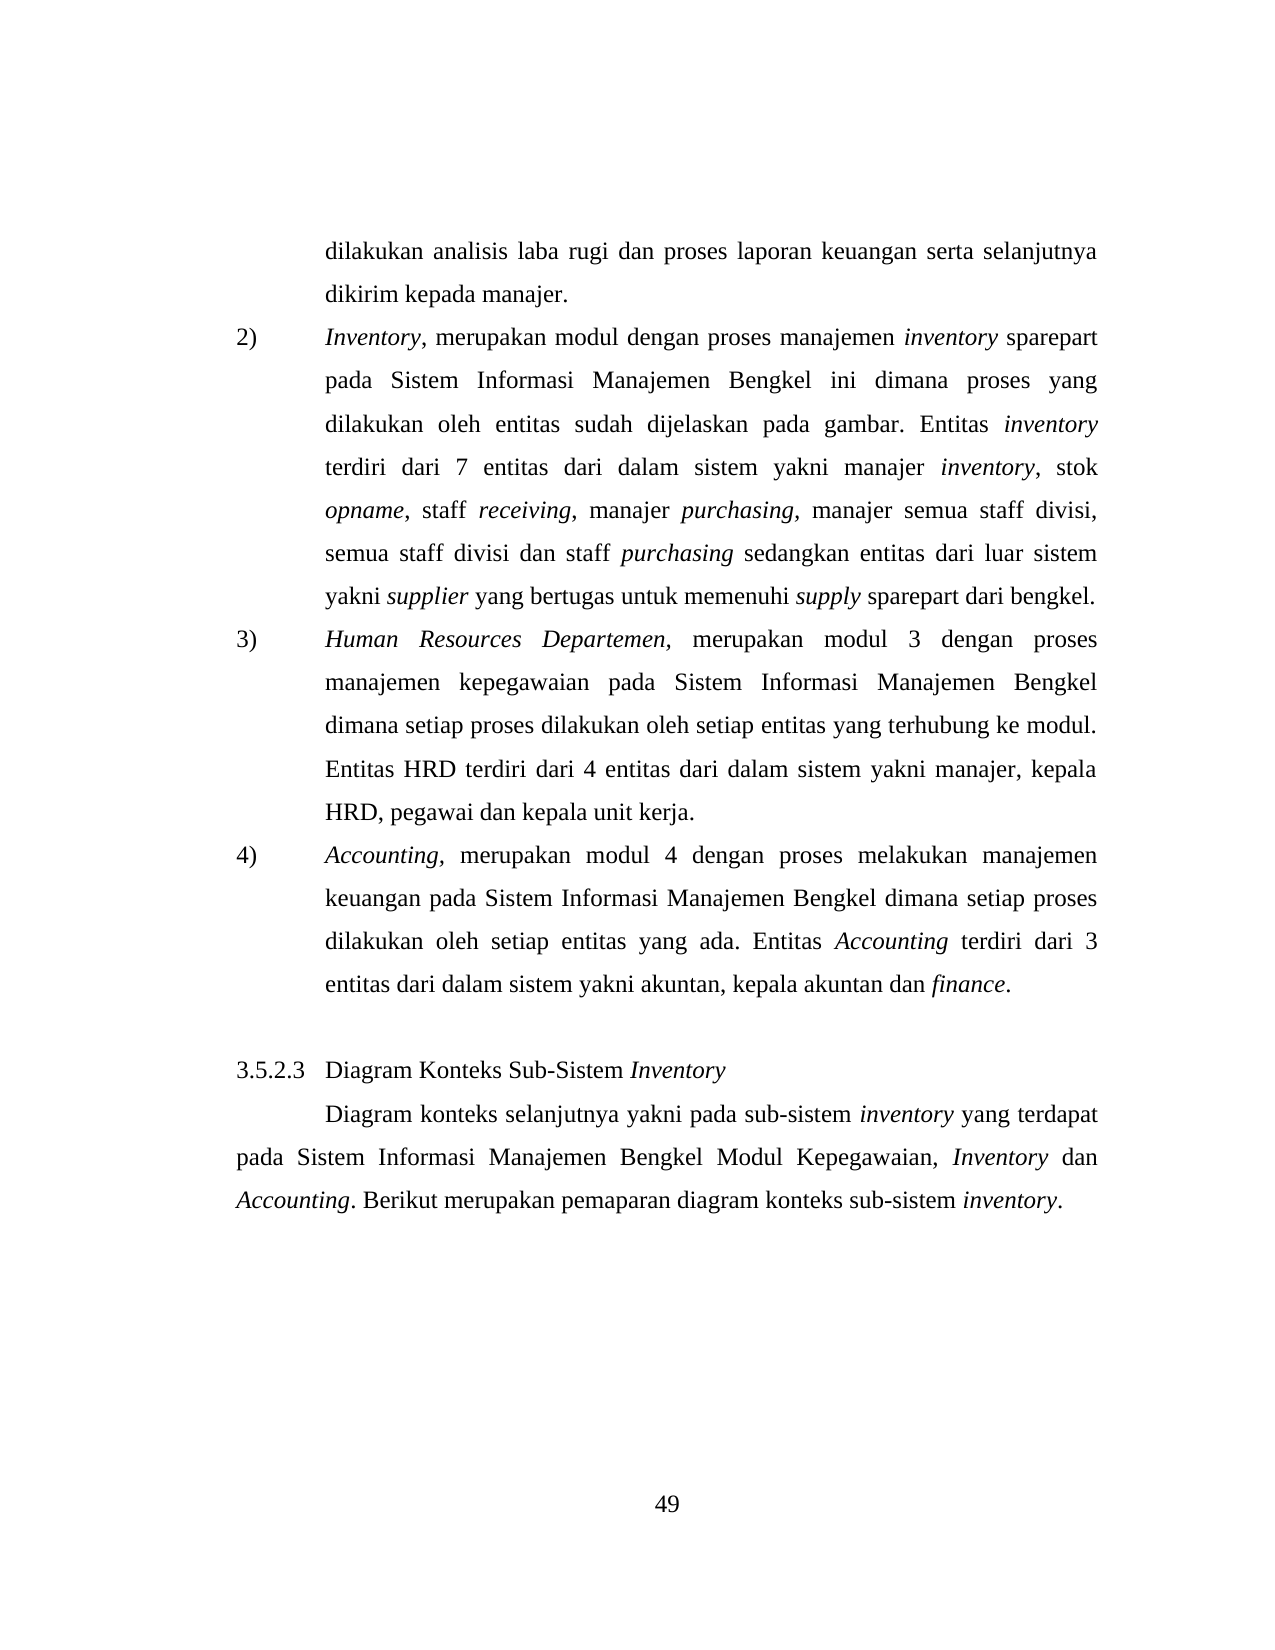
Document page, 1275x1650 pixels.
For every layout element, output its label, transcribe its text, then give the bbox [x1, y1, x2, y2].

text Diagram konteks selanjutnya yakni pada sub-sistem inventory yang terdapat pada Sistem Informasi Manajemen Bengkel Modul Kepegawaian, Inventory dan Accounting. Berikut merupakan pemaparan diagram konteks sub-sistem inventory. [236, 1099, 1098, 1214]
list Accounting, merupakan modul 4 dengan proses melakukan manajemen keuangan pada Sistem Informasi Manajemen Bengkel dimana setiap proses dilakukan oleh setiap entitas yang ada. Entitas Accounting terdiri dari 3 entitas dari dalam sistem yakni akuntan, kepala akuntan dan finance. [236, 840, 1098, 998]
list Human Resources Departemen, merupakan modul 3 dengan proses manajemen kepegawaian pada Sistem Informasi Manajemen Bengkel dimana setiap proses dilakukan oleh setiap entitas yang terhubung ke modul. Entitas HRD terdiri dari 4 entitas dari dalam sistem yakni manajer, kepala HRD, pegawai dan kepala unit kerja. [236, 624, 1098, 826]
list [236, 236, 1098, 308]
list Inventory, merupakan modul dengan proses manajemen inventory sparepart pada Sistem Informasi Manajemen Bengkel ini dimana proses yang dilakukan oleh entitas sudah dijelaskan pada gambar. Entitas inventory terdiri dari 7 entitas dari dalam sistem yakni manajer inventory, stok opname, staff receiving, manajer purchasing, manajer semua staff divisi, semua staff divisi dan staff purchasing sedangkan entitas dari luar sistem yakni supplier yang bertugas untuk memenuhi supply sparepart dari bengkel. [236, 322, 1098, 610]
subtitle Diagram Konteks Sub-Sistem Inventory [236, 1056, 1098, 1084]
